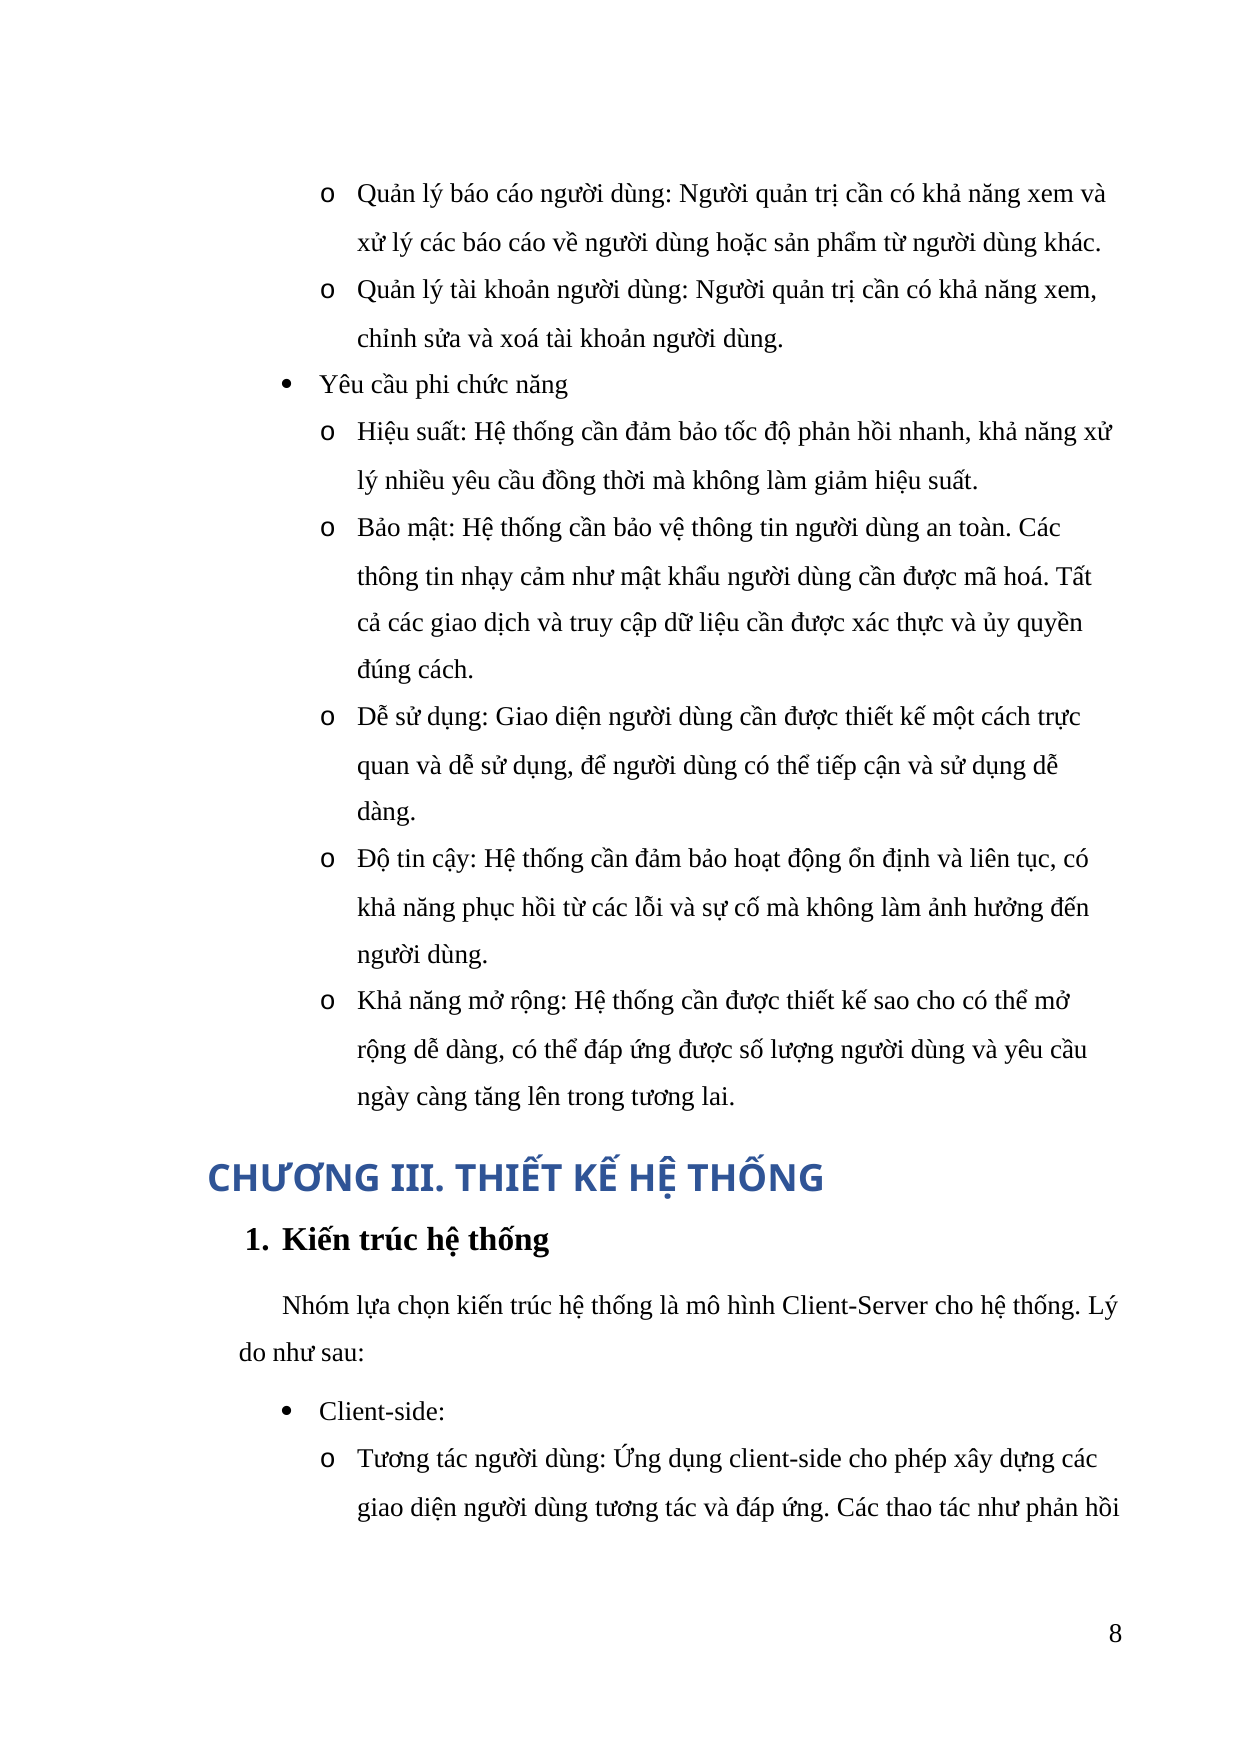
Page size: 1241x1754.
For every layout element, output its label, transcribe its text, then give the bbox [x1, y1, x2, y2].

list Hiệu suất: Hệ thống cần đảm bảo tốc độ phản hồi nhanh, khả năng xử lý nhiều yêu cầu đồng thời mà không làm giảm hiệu suất. [319, 415, 1122, 495]
text Nhóm lựa chọn kiến trúc hệ thống là mô hình Client-Server cho hệ thống. Lý do như sau: [223, 1289, 1122, 1367]
list Client-side: [282, 1395, 1122, 1426]
list Quản lý tài khoản người dùng: Người quản trị cần có khả năng xem, chỉnh sửa và xoá tài khoản người dùng. [319, 273, 1122, 353]
list Dễ sử dụng: Giao diện người dùng cần được thiết kế một cách trực quan và dễ sử dụng, để người dùng có thể tiếp cận và sử dụng dễ dàng. [319, 700, 1122, 827]
list Khả năng mở rộng: Hệ thống cần được thiết kế sao cho có thể mở rộng dễ dàng, có thể đáp ứng được số lượng người dùng và yêu cầu ngày càng tăng lên trong tương lai. [319, 984, 1122, 1111]
list Bảo mật: Hệ thống cần bảo vệ thông tin người dùng an toàn. Các thông tin nhạy cảm như mật khẩu người dùng cần được mã hoá. Tất cả các giao dịch và truy cập dữ liệu cần được xác thực và ủy quyền đúng cách. [319, 511, 1122, 684]
list Độ tin cậy: Hệ thống cần đảm bảo hoạt động ổn định và liên tục, có khả năng phục hồi từ các lỗi và sự cố mà không làm ảnh hưởng đến người dùng. [319, 842, 1122, 969]
subtitle CHƯƠNG III. THIẾT KẾ HỆ THỐNG [207, 1152, 1122, 1203]
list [319, 1442, 1122, 1522]
list Quản lý báo cáo người dùng: Người quản trị cần có khả năng xem và xử lý các báo cáo về người dùng hoặc sản phẩm từ người dùng khác. [319, 177, 1122, 257]
list Kiến trúc hệ thống [244, 1219, 1122, 1258]
list Yêu cầu phi chức năng [282, 368, 1122, 400]
